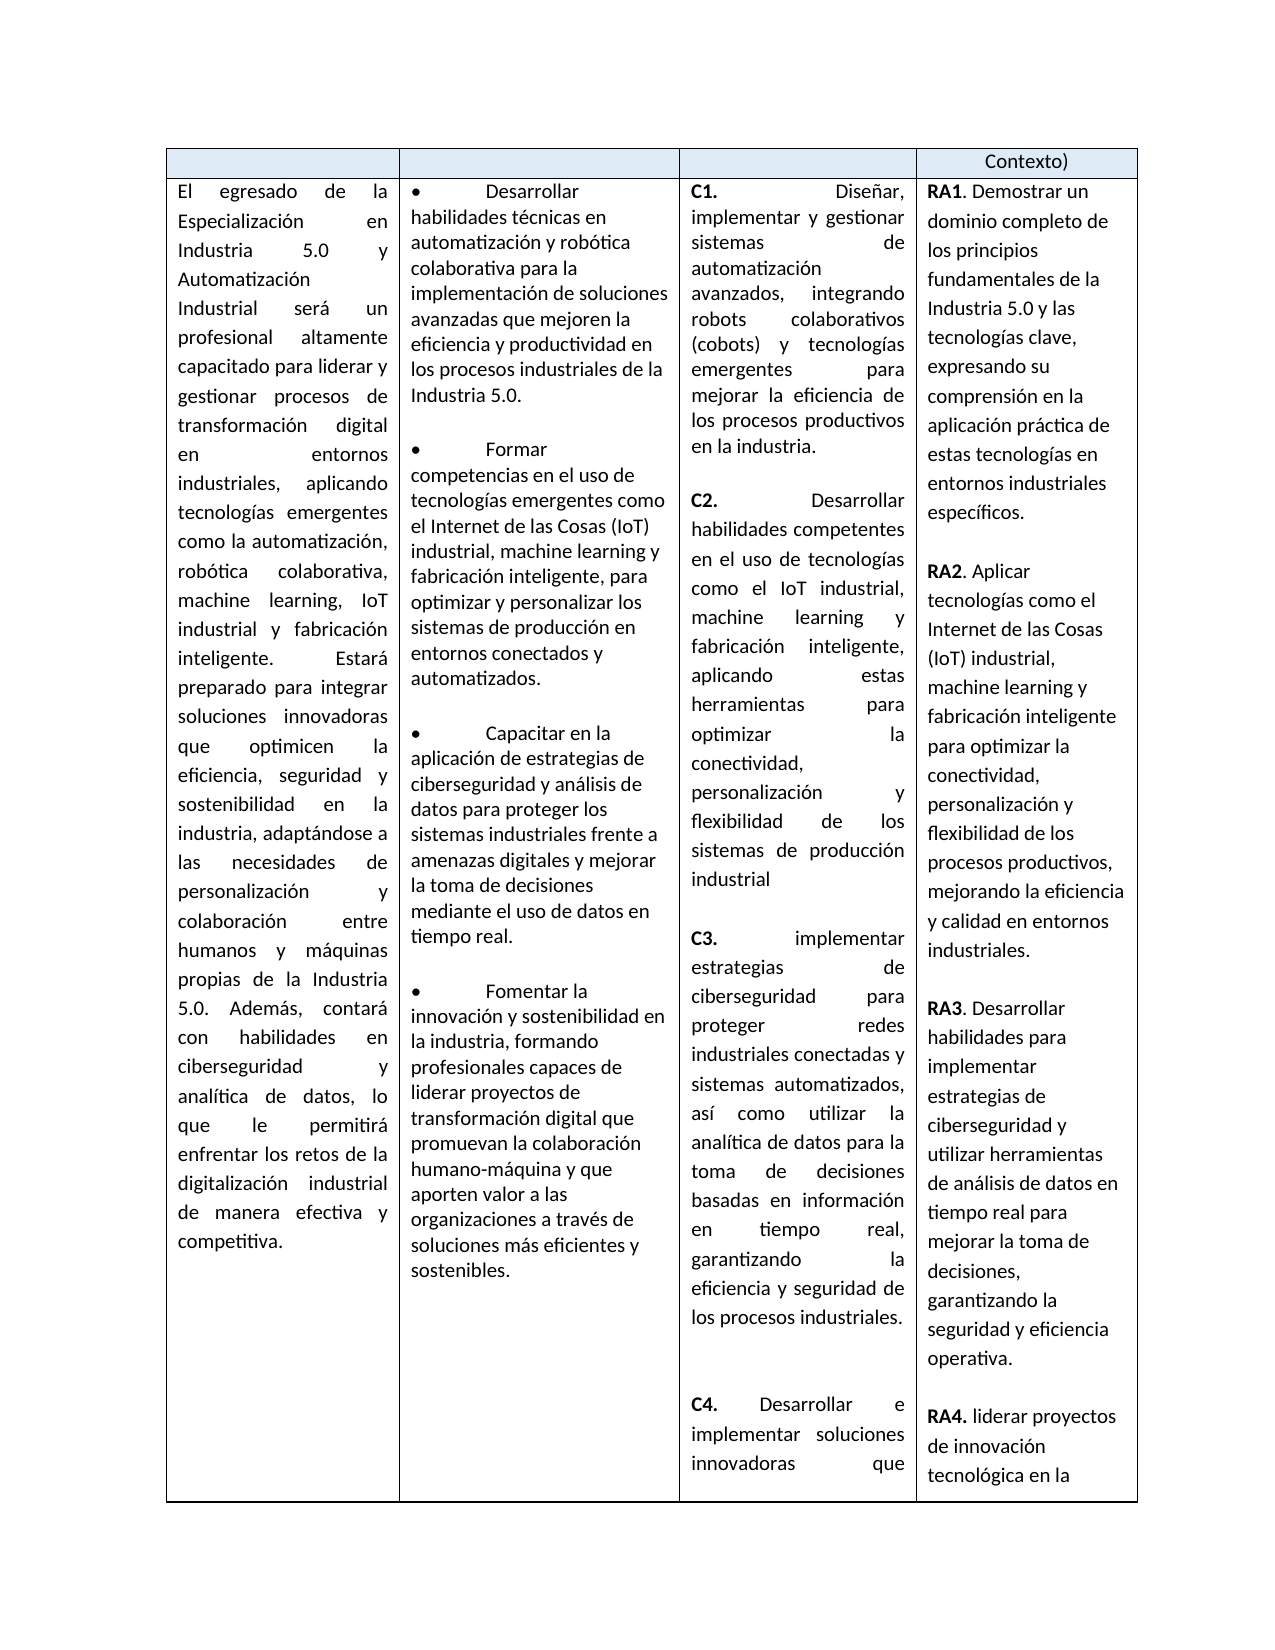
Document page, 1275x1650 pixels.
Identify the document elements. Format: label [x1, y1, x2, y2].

table_cell [917, 149, 1137, 178]
table_cell [400, 149, 679, 178]
table_cell [167, 179, 399, 1501]
table_cell [680, 179, 916, 1501]
table_cell [680, 149, 916, 178]
table_cell [400, 179, 679, 1501]
table_cell [917, 179, 1137, 1501]
table_cell [167, 149, 399, 178]
